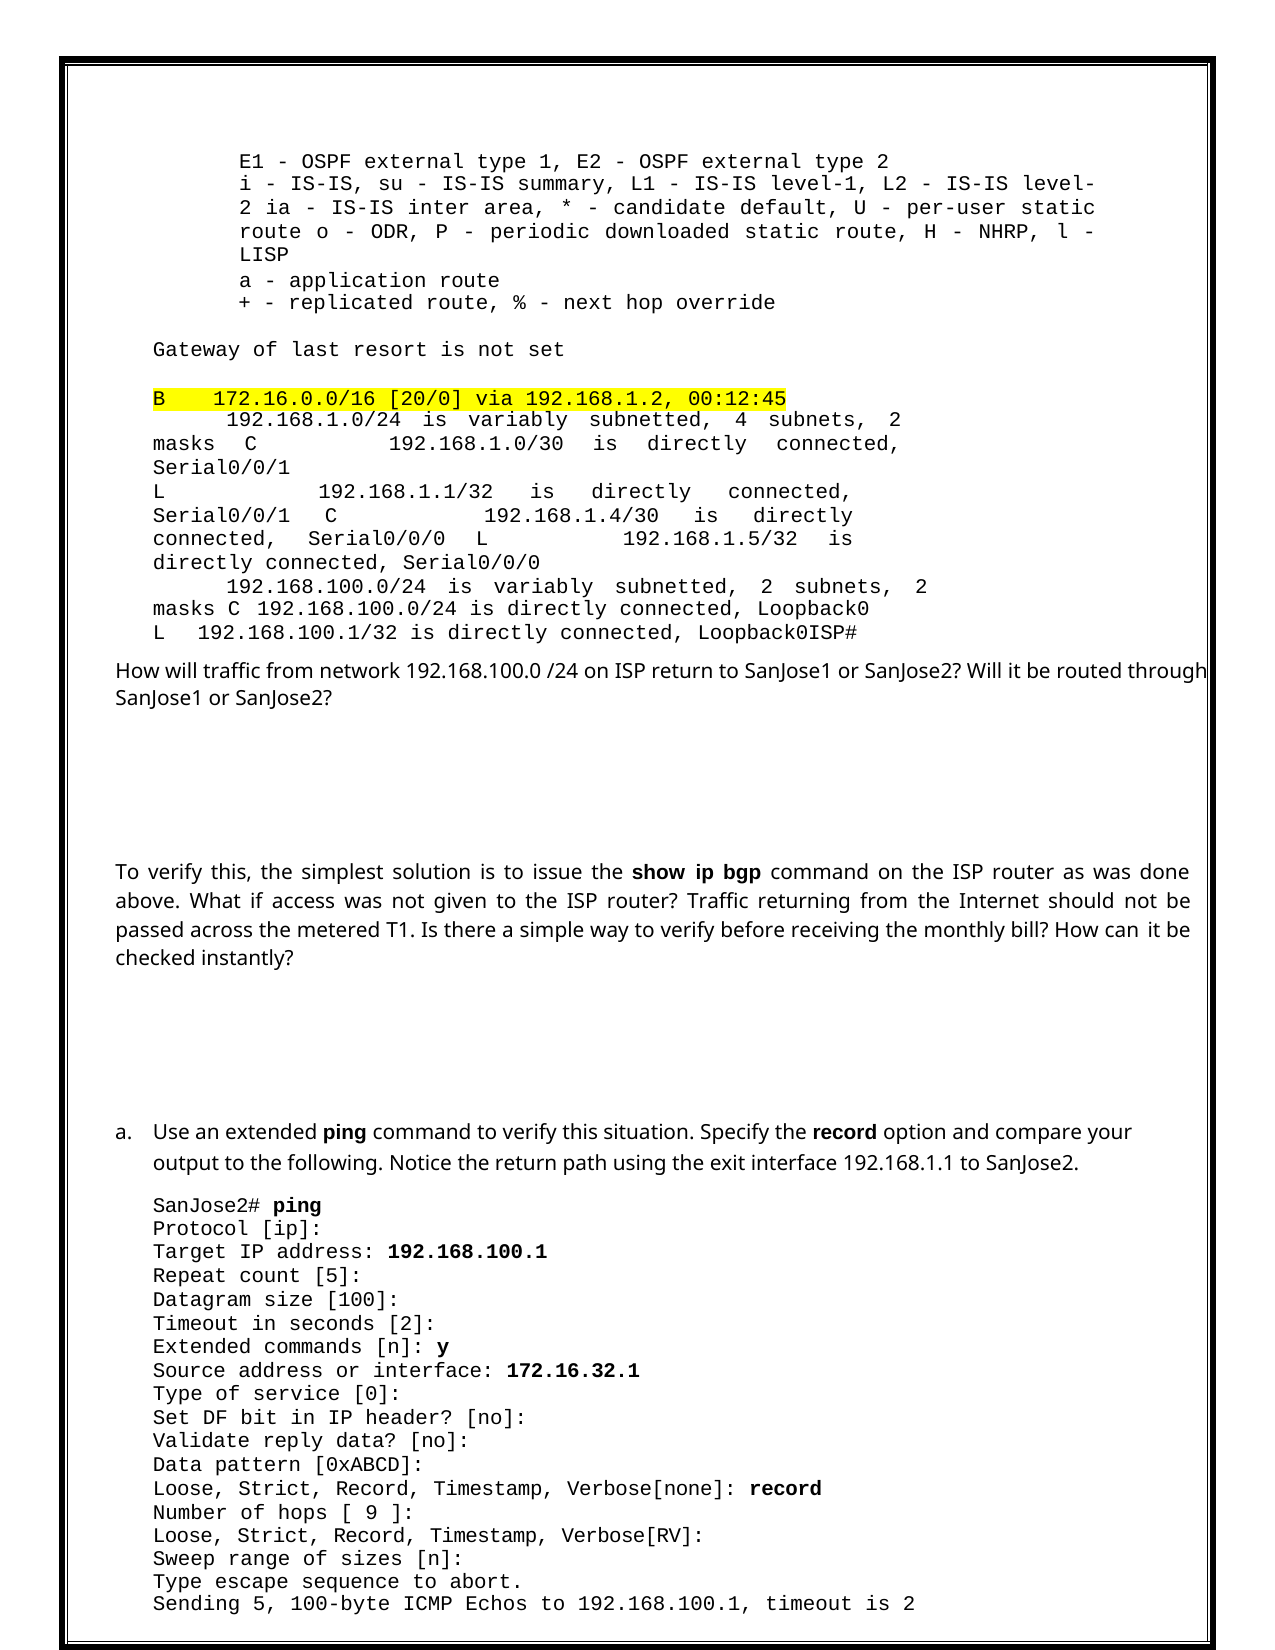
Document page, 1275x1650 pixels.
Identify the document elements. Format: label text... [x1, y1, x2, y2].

text B 172.16.0.0/16 [20/0] via 192.168.1.2, 00:12:45 [153, 387, 1207, 409]
text 192.168.100.0/24 is variably subnetted, 2 subnets, 2 masks C 192.168.100.0/24 is directly connected, Loopback0 [153, 576, 927, 622]
text Timeout in seconds [2]: [153, 1311, 1207, 1334]
list Use an extended ping command to verify this situation. Specify the record option and compare your output to the following. Notice the return path using the exit interface 192.168.1.1 to SanJose2. [115, 1117, 1175, 1176]
text Protocol [ip]: [153, 1217, 1207, 1240]
text Repeat count [5]: [153, 1264, 1207, 1287]
text Number of hops [ 9 ]: [153, 1500, 1207, 1524]
text How will traffic from network 192.168.100.0 /24 on ISP return to SanJose1 or SanJose2? Will it be routed through SanJose1 or SanJose2? [115, 656, 1207, 712]
text Loose, Strict, Record, Timestamp, Verbose[none]: record [153, 1476, 1207, 1500]
text SanJose2# ping [153, 1193, 1207, 1217]
text 192.168.1.0/24 is variably subnetted, 4 subnets, 2 masks C 192.168.1.0/30 is directly connected, Serial0/0/1 [153, 409, 901, 481]
text Extended commands [n]: y [153, 1334, 1207, 1358]
text Target IP address: 192.168.100.1 [153, 1240, 1207, 1263]
text Source address or interface: 172.16.32.1 [153, 1358, 1207, 1382]
text Validate reply data? [no]: [153, 1429, 1207, 1453]
text Data pattern [0xABCD]: [153, 1453, 1207, 1476]
text i - IS-IS, su - IS-IS summary, L1 - IS-IS level-1, L2 - IS-IS level-2 ia - IS-IS inter area, * - candidate default, U - per-user static route o - ODR, P - periodic downloaded static route, H - NHRP, l - LISP [239, 173, 1096, 268]
text + - replicated route, % - next hop override Gateway of last resort is not set [153, 292, 822, 363]
text E1 - OSPF external type 1, E2 - OSPF external type 2 [239, 151, 1207, 173]
text a - application route [239, 269, 1207, 292]
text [153, 1593, 1026, 1616]
text Loose, Strict, Record, Timestamp, Verbose[RV]: [153, 1524, 1207, 1547]
text Datagram size [100]: [153, 1287, 1207, 1311]
text Set DF bit in IP header? [no]: [153, 1406, 1207, 1429]
text To verify this, the simplest solution is to issue the show ip bgp command on the ISP router as was done above. What if access was not given to the ISP router? Traffic returning from the Internet should not be passed across the metered T1. Is there a simple way to verify before receiving the monthly bill? How can it be checked instantly? [115, 857, 1191, 972]
text Type escape sequence to abort. [153, 1571, 1207, 1593]
text L 192.168.1.1/32 is directly connected, Serial0/0/1 C 192.168.1.4/30 is directly connected, Serial0/0/0 L 192.168.1.5/32 is directly connected, Serial0/0/0 [153, 481, 853, 576]
text Sweep range of sizes [n]: [153, 1547, 1207, 1571]
text Type of service [0]: [153, 1382, 1207, 1405]
text L 192.168.100.1/32 is directly connected, Loopback0ISP# [153, 622, 1207, 646]
